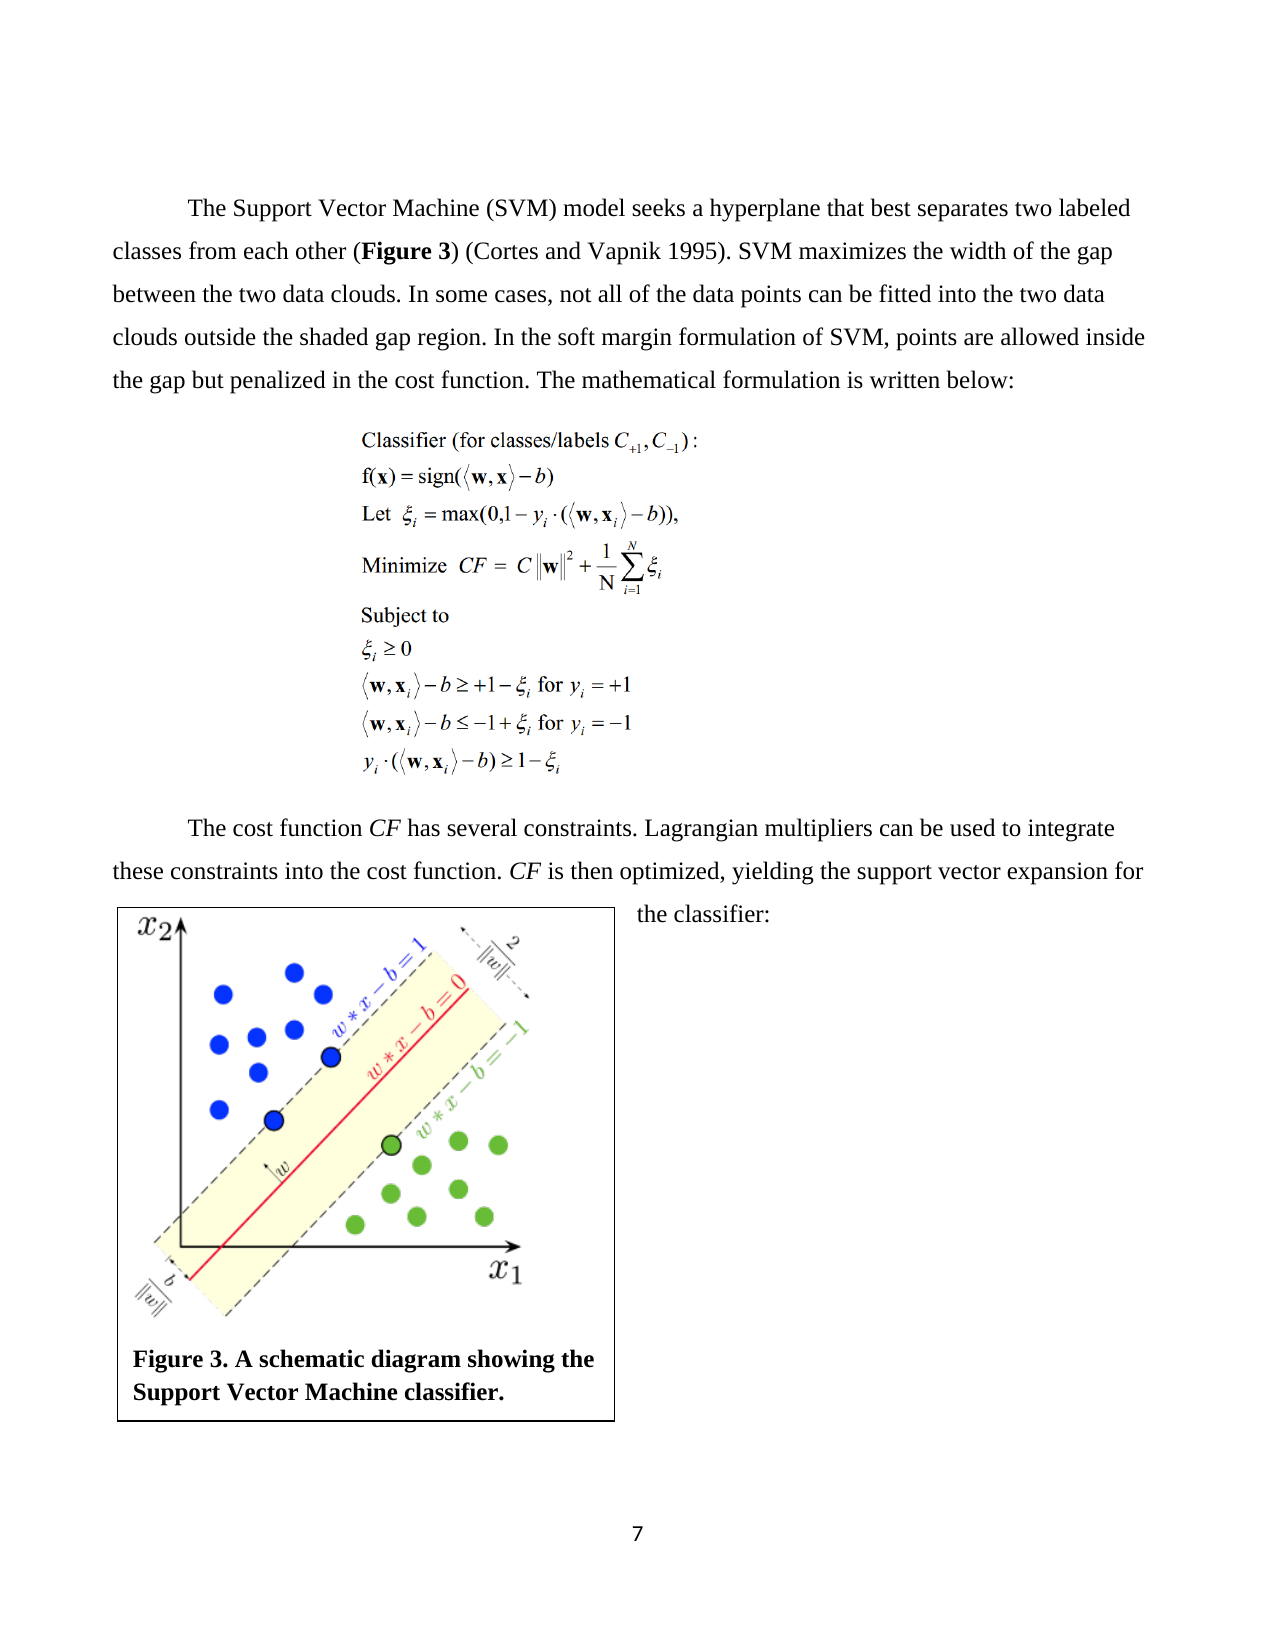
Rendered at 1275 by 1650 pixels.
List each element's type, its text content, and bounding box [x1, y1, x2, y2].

text The Support Vector Machine (SVM) model seeks a hyperplane that best separates two labeled classes from each other (Figure 3) (Cortes and Vapnik 1995). SVM maximizes the width of the gap between the two data clouds. In some cases, not all of the data points can be fitted into the two data clouds outside the shaded gap region. In the soft margin formulation of SVM, points are allowed inside the gap but penalized in the cost function. The mathematical formulation is written below: [112, 193, 1162, 798]
picture [132, 915, 531, 1320]
text The cost function CF has several constraints. Lagrangian multipliers can be used to integrate these constraints into the cost function. CF is then optimized, yielding the support vector expansion for the classifier: [112, 813, 1162, 928]
picture [325, 408, 710, 794]
